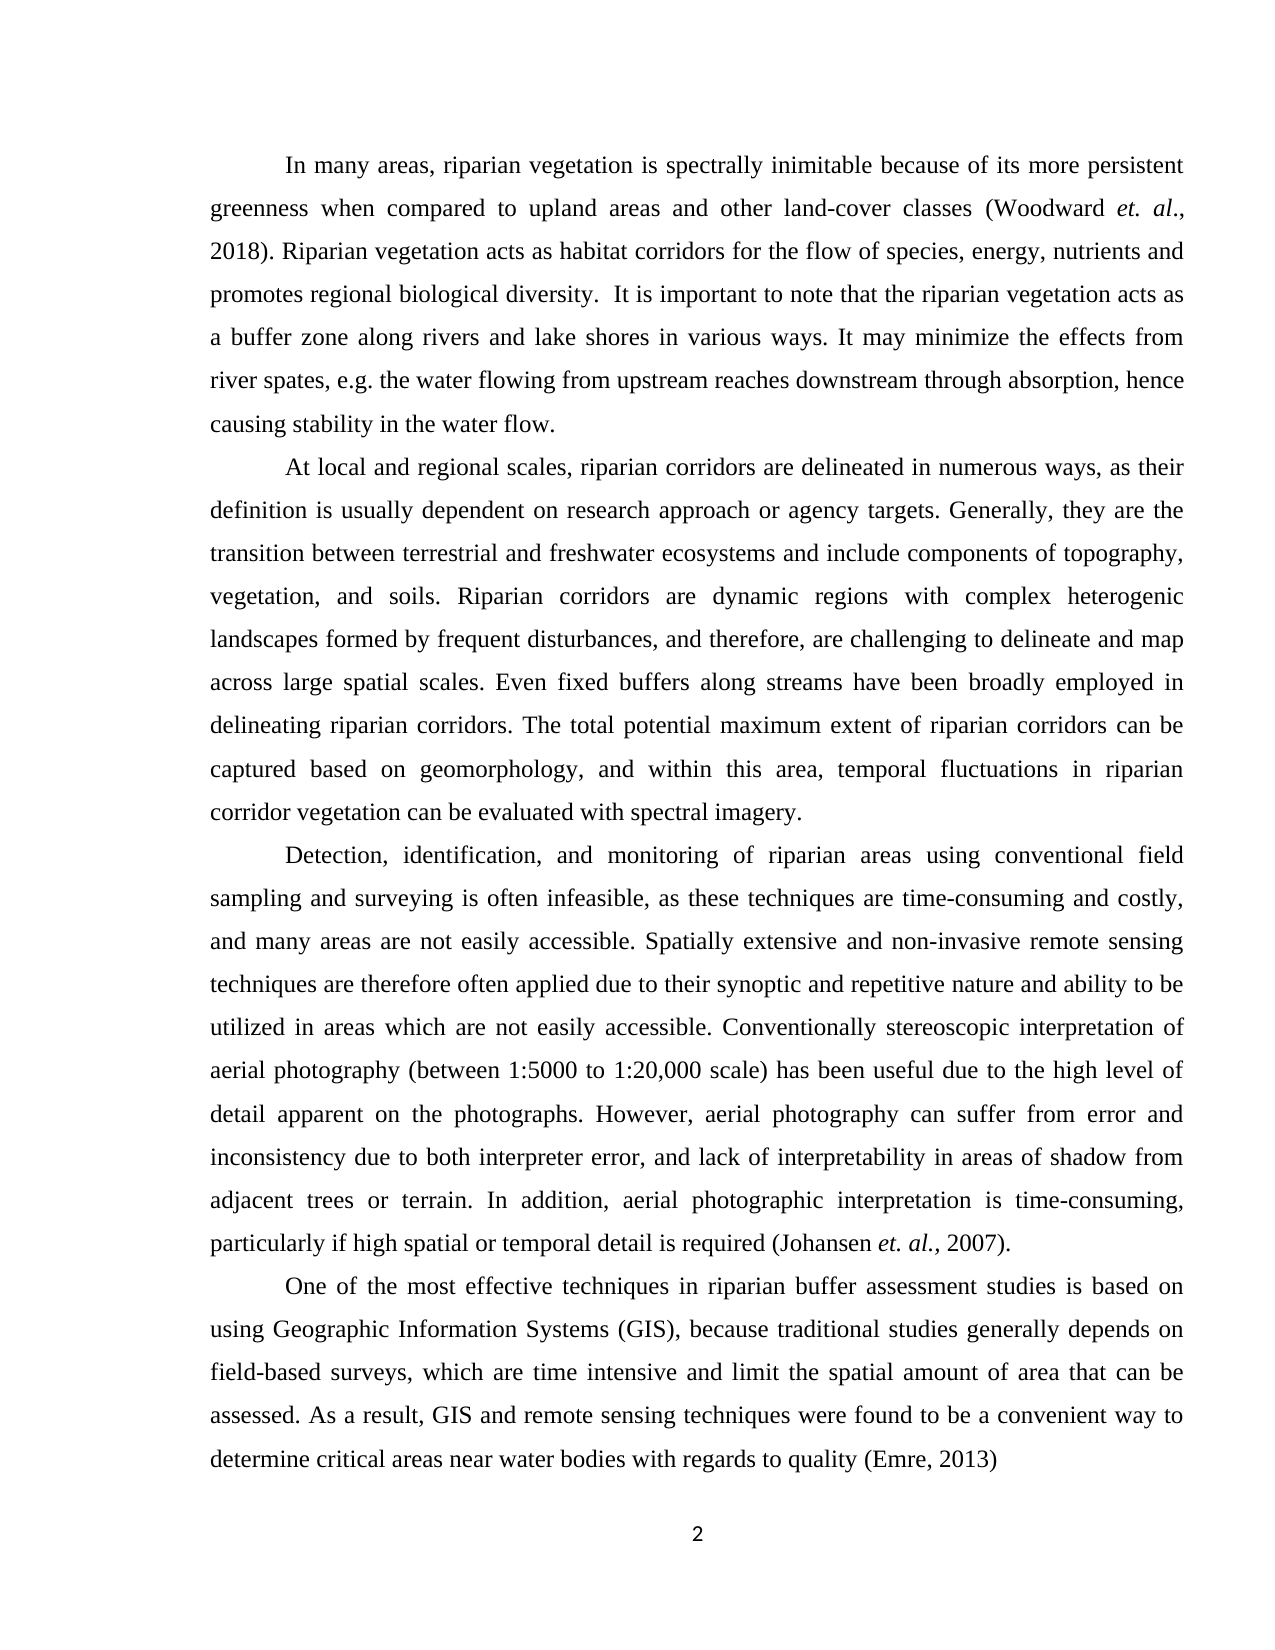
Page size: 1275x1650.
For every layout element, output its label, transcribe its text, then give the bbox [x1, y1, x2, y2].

text Detection, identification, and monitoring of riparian areas using conventional field sampling and surveying is often infeasible, as these techniques are time-consuming and costly, and many areas are not easily accessible. Spatially extensive and non-invasive remote sensing techniques are therefore often applied due to their synoptic and repetitive nature and ability to be utilized in areas which are not easily accessible. Conventionally stereoscopic interpretation of aerial photography (between 1:5000 to 1:20,000 scale) has been useful due to the high level of detail apparent on the photographs. However, aerial photography can suffer from error and inconsistency due to both interpreter error, and lack of interpretability in areas of shadow from adjacent trees or terrain. In addition, aerial photographic interpretation is time-consuming, particularly if high spatial or temporal detail is required (Johansen et. al., 2007). [210, 840, 1185, 1257]
text One of the most effective techniques in riparian buffer assessment studies is based on using Geographic Information Systems (GIS), because traditional studies generally depends on field-based surveys, which are time intensive and limit the spatial amount of area that can be assessed. As a result, GIS and remote sensing techniques were found to be a convenient way to determine critical areas near water bodies with regards to quality (Emre, 2013) [210, 1271, 1185, 1472]
text At local and regional scales, riparian corridors are delineated in numerous ways, as their definition is usually dependent on research approach or agency targets. Generally, they are the transition between terrestrial and freshwater ecosystems and include components of topography, vegetation, and soils. Riparian corridors are dynamic regions with complex heterogenic landscapes formed by frequent disturbances, and therefore, are challenging to delineate and map across large spatial scales. Even fixed buffers along streams have been broadly employed in delineating riparian corridors. The total potential maximum extent of riparian corridors can be captured based on geomorphology, and within this area, temporal fluctuations in riparian corridor vegetation can be evaluated with spectral imagery. [210, 452, 1185, 826]
text In many areas, riparian vegetation is spectrally inimitable because of its more persistent greenness when compared to upland areas and other land-cover classes (Woodward et. al., 2018). Riparian vegetation acts as habitat corridors for the flow of species, energy, nutrients and promotes regional biological diversity. It is important to note that the riparian vegetation acts as a buffer zone along rivers and lake shores in various ways. It may minimize the effects from river spates, e.g. the water flowing from upstream reaches downstream through absorption, hence causing stability in the water flow. [210, 150, 1185, 437]
